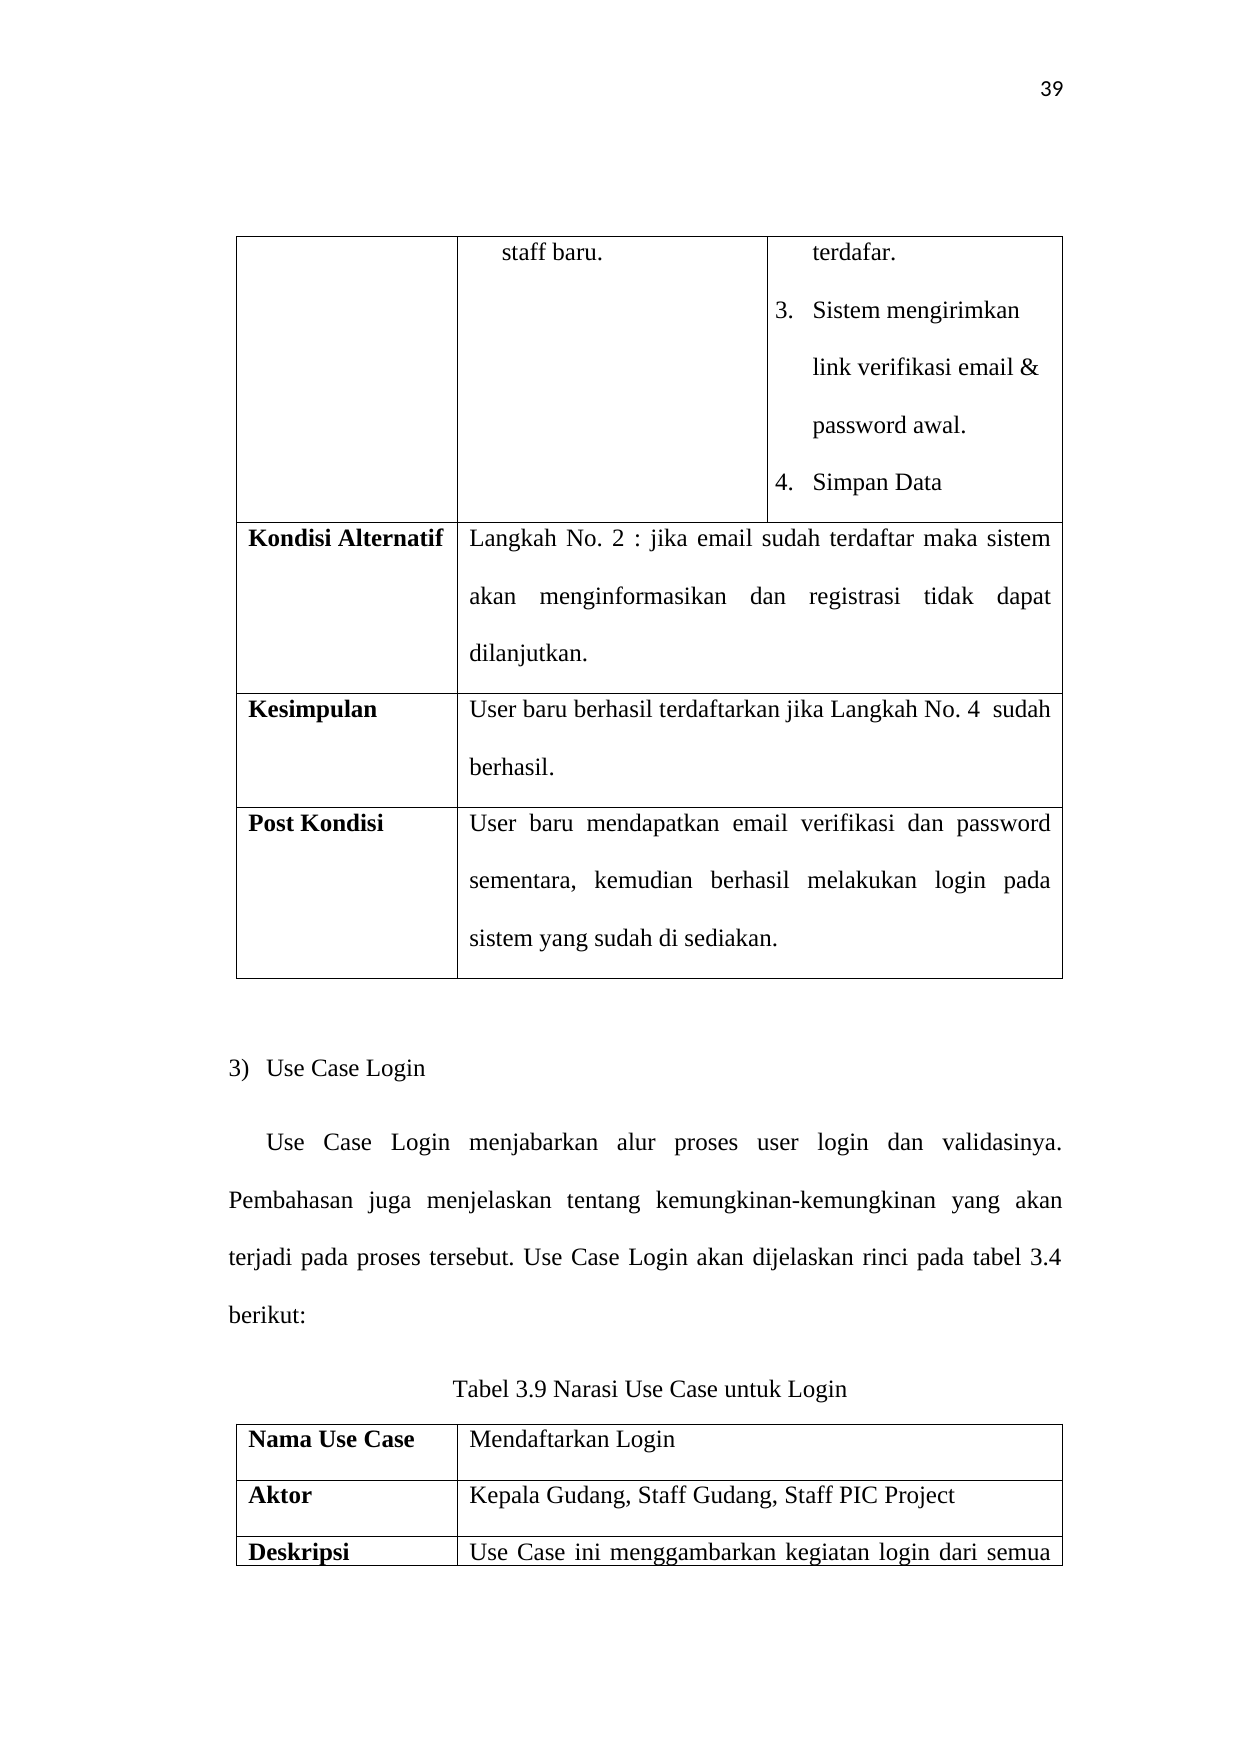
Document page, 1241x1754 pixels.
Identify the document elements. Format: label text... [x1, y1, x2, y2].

table_cell Kesimpulan [237, 694, 457, 807]
text Use Case Login menjabarkan alur proses user login dan validasinya. Pembahasan juga menjelaskan tentang kemungkinan-kemungkinan yang akan terjadi pada proses tersebut. Use Case Login akan dijelaskan rinci pada tabel 3.4 berikut: [228, 1127, 1063, 1328]
table_cell Kondisi Alternatif [237, 523, 457, 693]
table_cell Post Kondisi [237, 808, 457, 978]
table_cell User baru mendapatkan email verifikasi dan password sementara, kemudian berhasil melakukan login pada sistem yang sudah di sediakan. [458, 808, 1062, 978]
list Use Case Login [228, 1053, 1063, 1082]
table_cell Langkah No. 2 : jika email sudah terdaftar maka sistem akan menginformasikan dan registrasi tidak dapat dilanjutkan. [458, 523, 1062, 693]
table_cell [458, 237, 767, 522]
table_cell Kepala Gudang, Staff Gudang, Staff PIC Project [458, 1481, 1062, 1536]
table_cell Deskripsi [237, 1537, 457, 1565]
table_header Mendaftarkan Login [458, 1425, 1062, 1479]
table_cell Aktor [237, 1481, 457, 1536]
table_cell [458, 1537, 1062, 1565]
table_header Nama Use Case [237, 1425, 457, 1479]
table_cell User baru berhasil terdaftarkan jika Langkah No. 4 sudah berhasil. [458, 694, 1062, 807]
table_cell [768, 237, 1062, 522]
